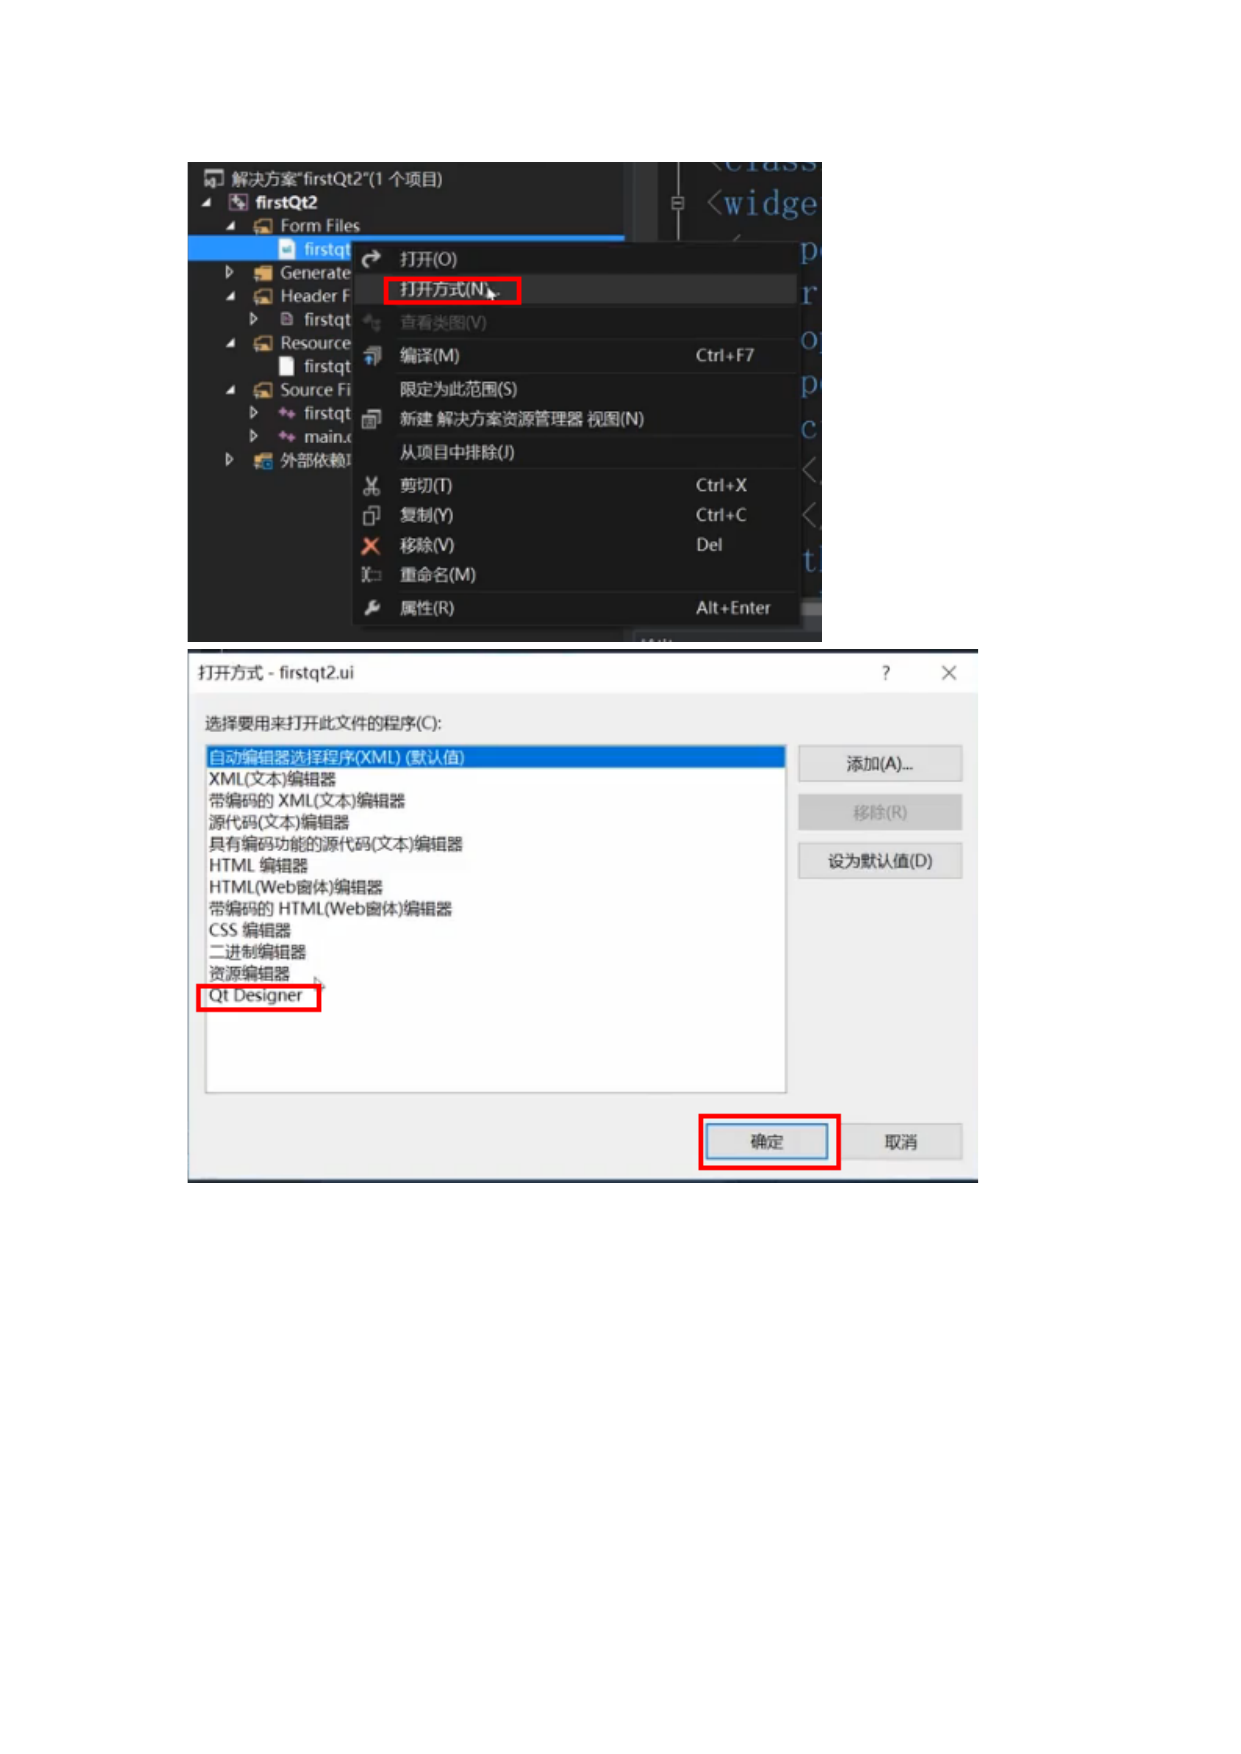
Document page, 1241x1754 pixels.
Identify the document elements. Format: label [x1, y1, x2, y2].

picture [187, 162, 822, 642]
picture [187, 649, 979, 1183]
